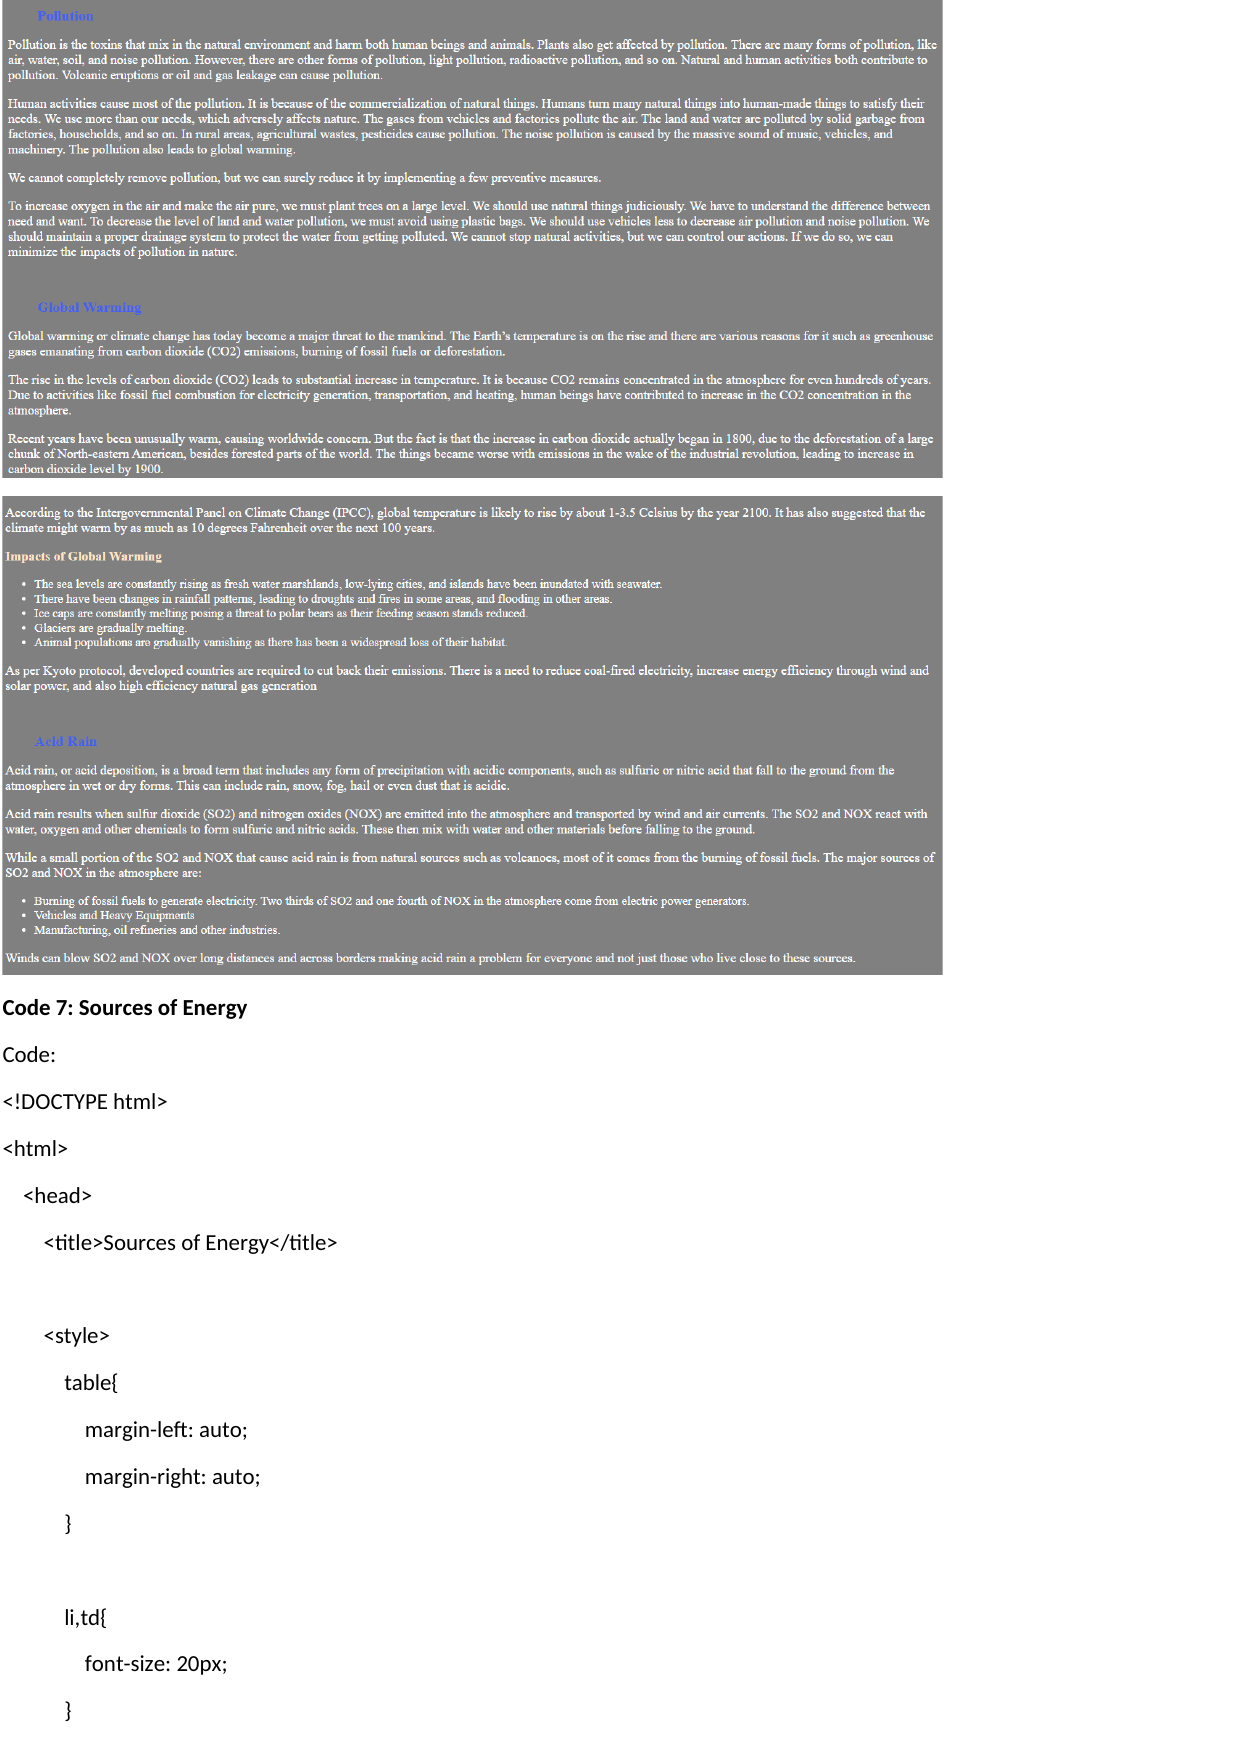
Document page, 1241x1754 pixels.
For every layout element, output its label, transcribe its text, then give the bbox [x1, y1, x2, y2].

text <!DOCTYPE html> [2, 1087, 1090, 1115]
text <head> [2, 1181, 1090, 1209]
picture [2, 496, 943, 975]
text Code: [2, 1040, 1090, 1068]
text } [2, 1509, 1090, 1537]
text <title>Sources of Energy</title> [2, 1228, 1090, 1256]
text margin-right: auto; [2, 1462, 1090, 1490]
text Code 7: Sources of Energy [2, 993, 1090, 1021]
text margin-left: auto; [2, 1415, 1090, 1443]
text li,td{ [2, 1603, 1090, 1631]
text font-size: 20px; [2, 1649, 1090, 1677]
picture [2, 0, 943, 478]
text } [2, 1696, 1090, 1724]
text table{ [2, 1368, 1090, 1396]
text <html> [2, 1134, 1090, 1162]
text <style> [2, 1321, 1090, 1349]
